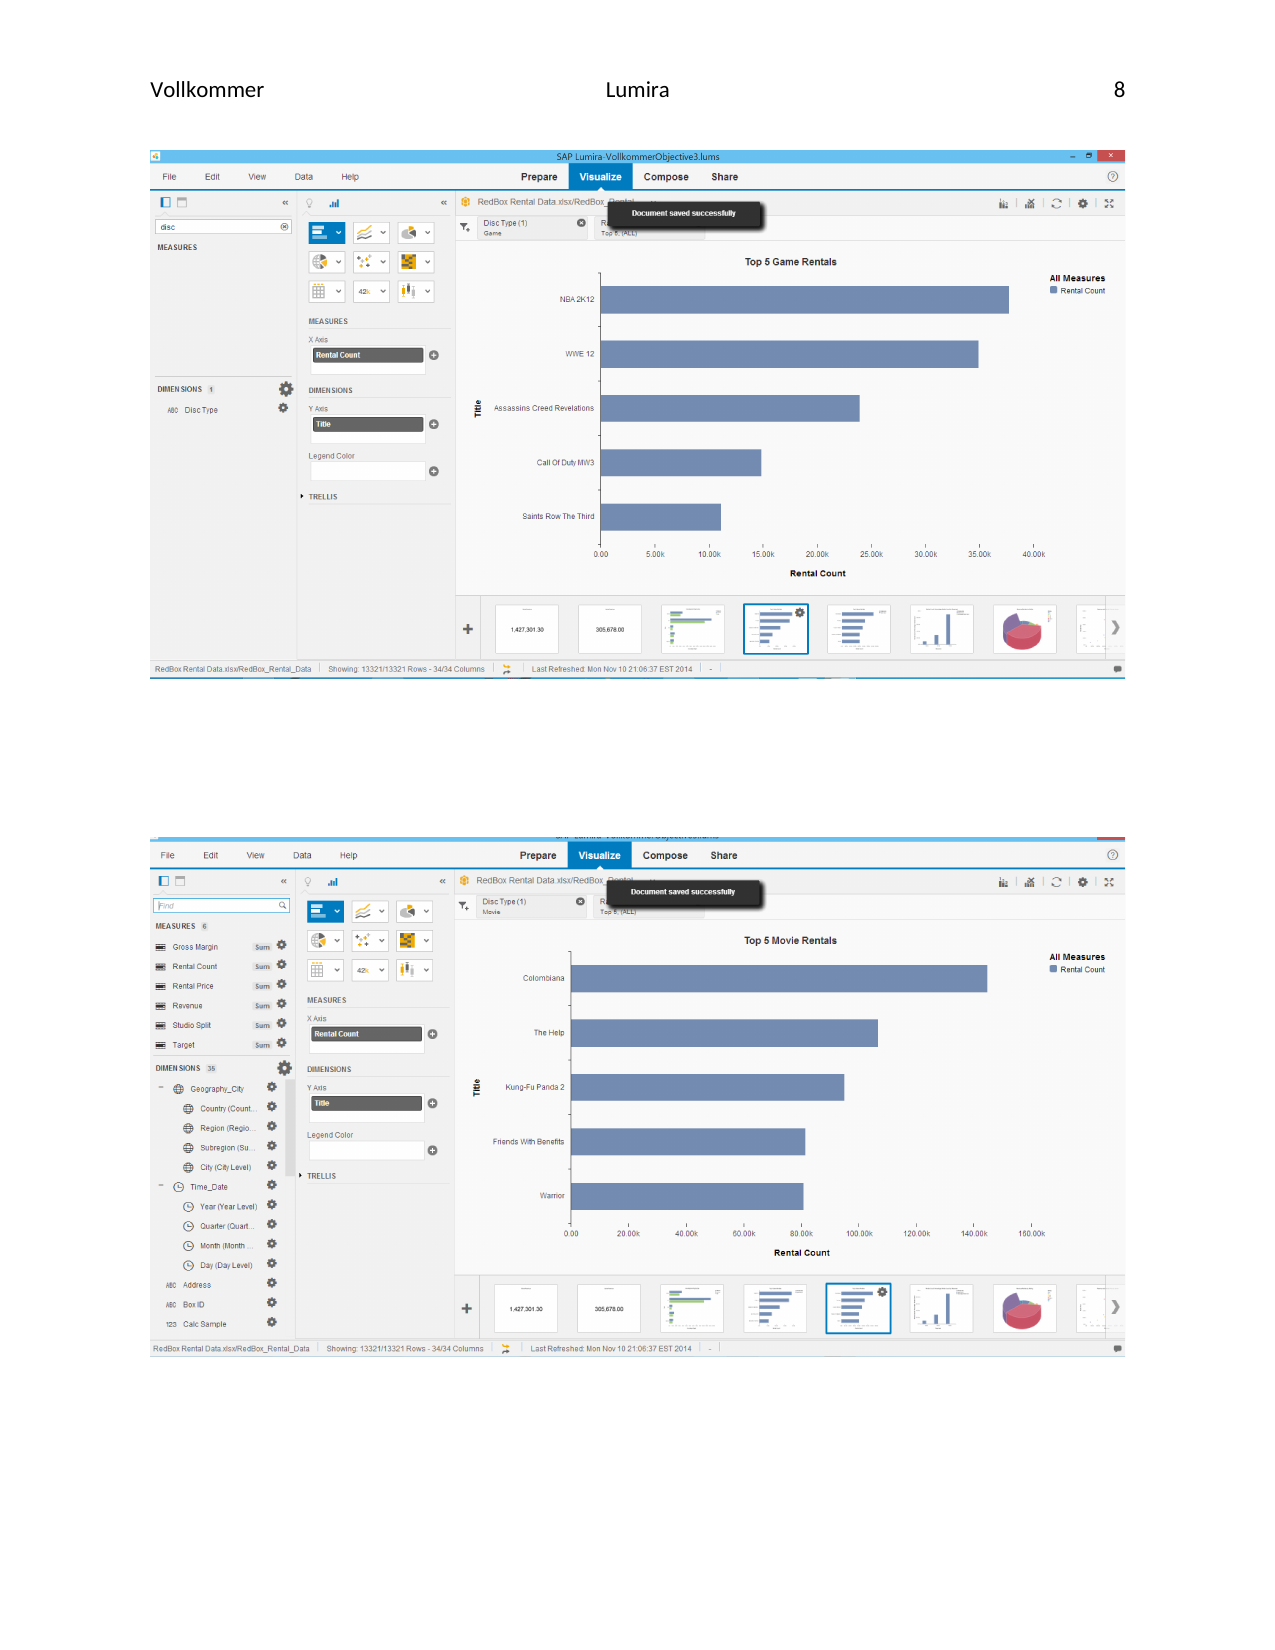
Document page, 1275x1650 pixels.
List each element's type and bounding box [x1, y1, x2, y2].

picture [150, 150, 1125, 679]
picture [150, 837, 1125, 1357]
